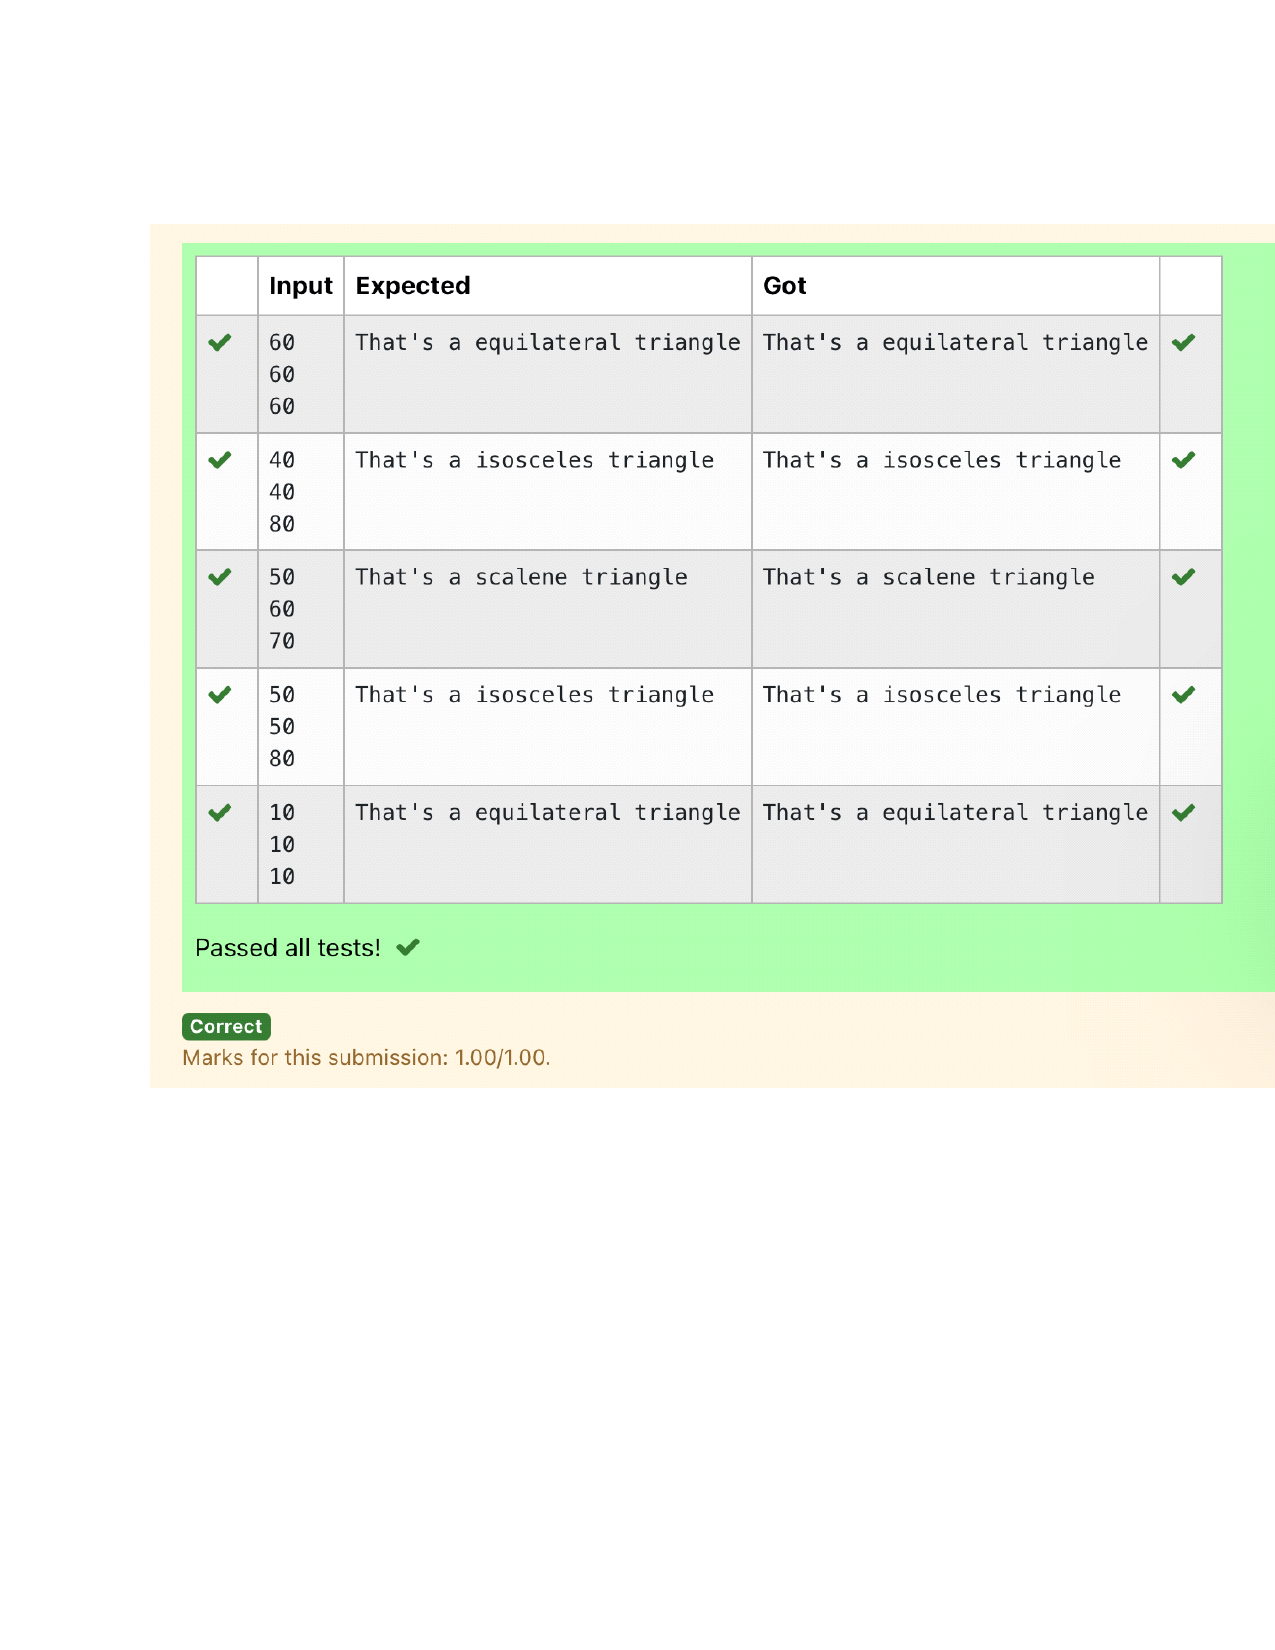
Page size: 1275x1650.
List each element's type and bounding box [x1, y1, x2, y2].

picture [150, 224, 1275, 1088]
